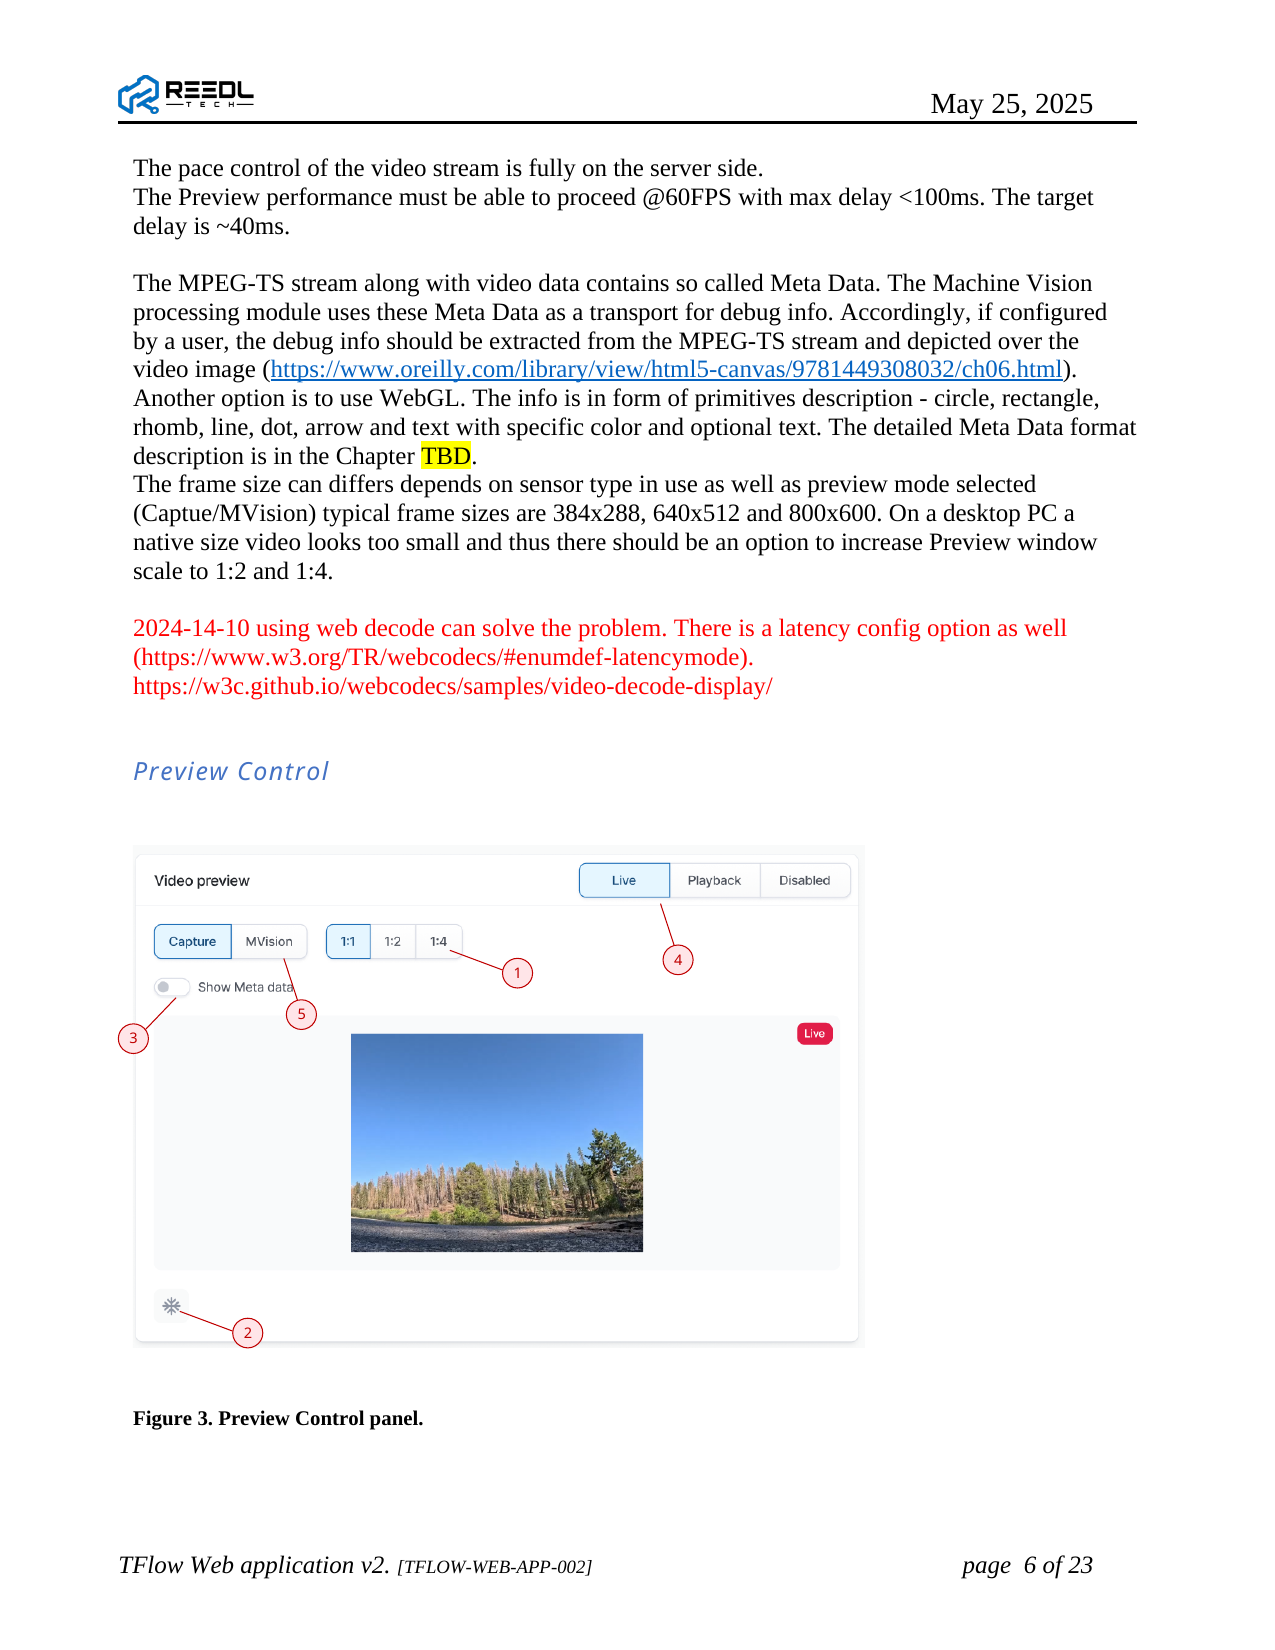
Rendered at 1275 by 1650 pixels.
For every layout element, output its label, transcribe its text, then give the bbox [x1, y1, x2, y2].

text The frame size can differs depends on sensor type in use as well as preview mode selected (Captue/MVision) typical frame sizes are 384x288, 640x512 and 800x600. On a desktop PC a native size video looks too small and thus there should be an option to increase Preview window scale to 1:2 and 1:4. [133, 469, 1137, 584]
picture [132, 845, 865, 1348]
text Figure 3. Preview Control panel. [133, 1406, 1137, 1429]
text The MPEG-TS stream along with video data contains so called Meta Data. The Machine Vision processing module uses these Meta Data as a transport for debug info. Accordingly, if configured by a user, the debug info should be extracted from the MPEG-TS stream and depicted over the video image (https://www.oreilly.com/library/view/html5-canvas/9781449308032/ch06.html). Another option is to use WebGL. The info is in form of primitives description - circle, rectangle, rhomb, line, dot, arrow and text with specific color and optional text. The detailed Meta Data format description is in the Chapter TBD. [133, 268, 1137, 469]
text https://w3c.github.io/webcodecs/samples/video-decode-display/ [133, 671, 1137, 699]
text The Preview performance must be able to proceed @60FPS with max delay <100ms. The target delay is ~40ms. [133, 182, 1137, 239]
picture [118, 75, 254, 114]
text 2024-14-10 using web decode can solve the problem. There is a latency config option as well (https://www.w3.org/TR/webcodecs/#enumdef-latencymode). [133, 613, 1137, 671]
text The pace control of the video stream is fully on the server side. [133, 153, 1137, 182]
subtitle Preview Control [133, 753, 1137, 787]
